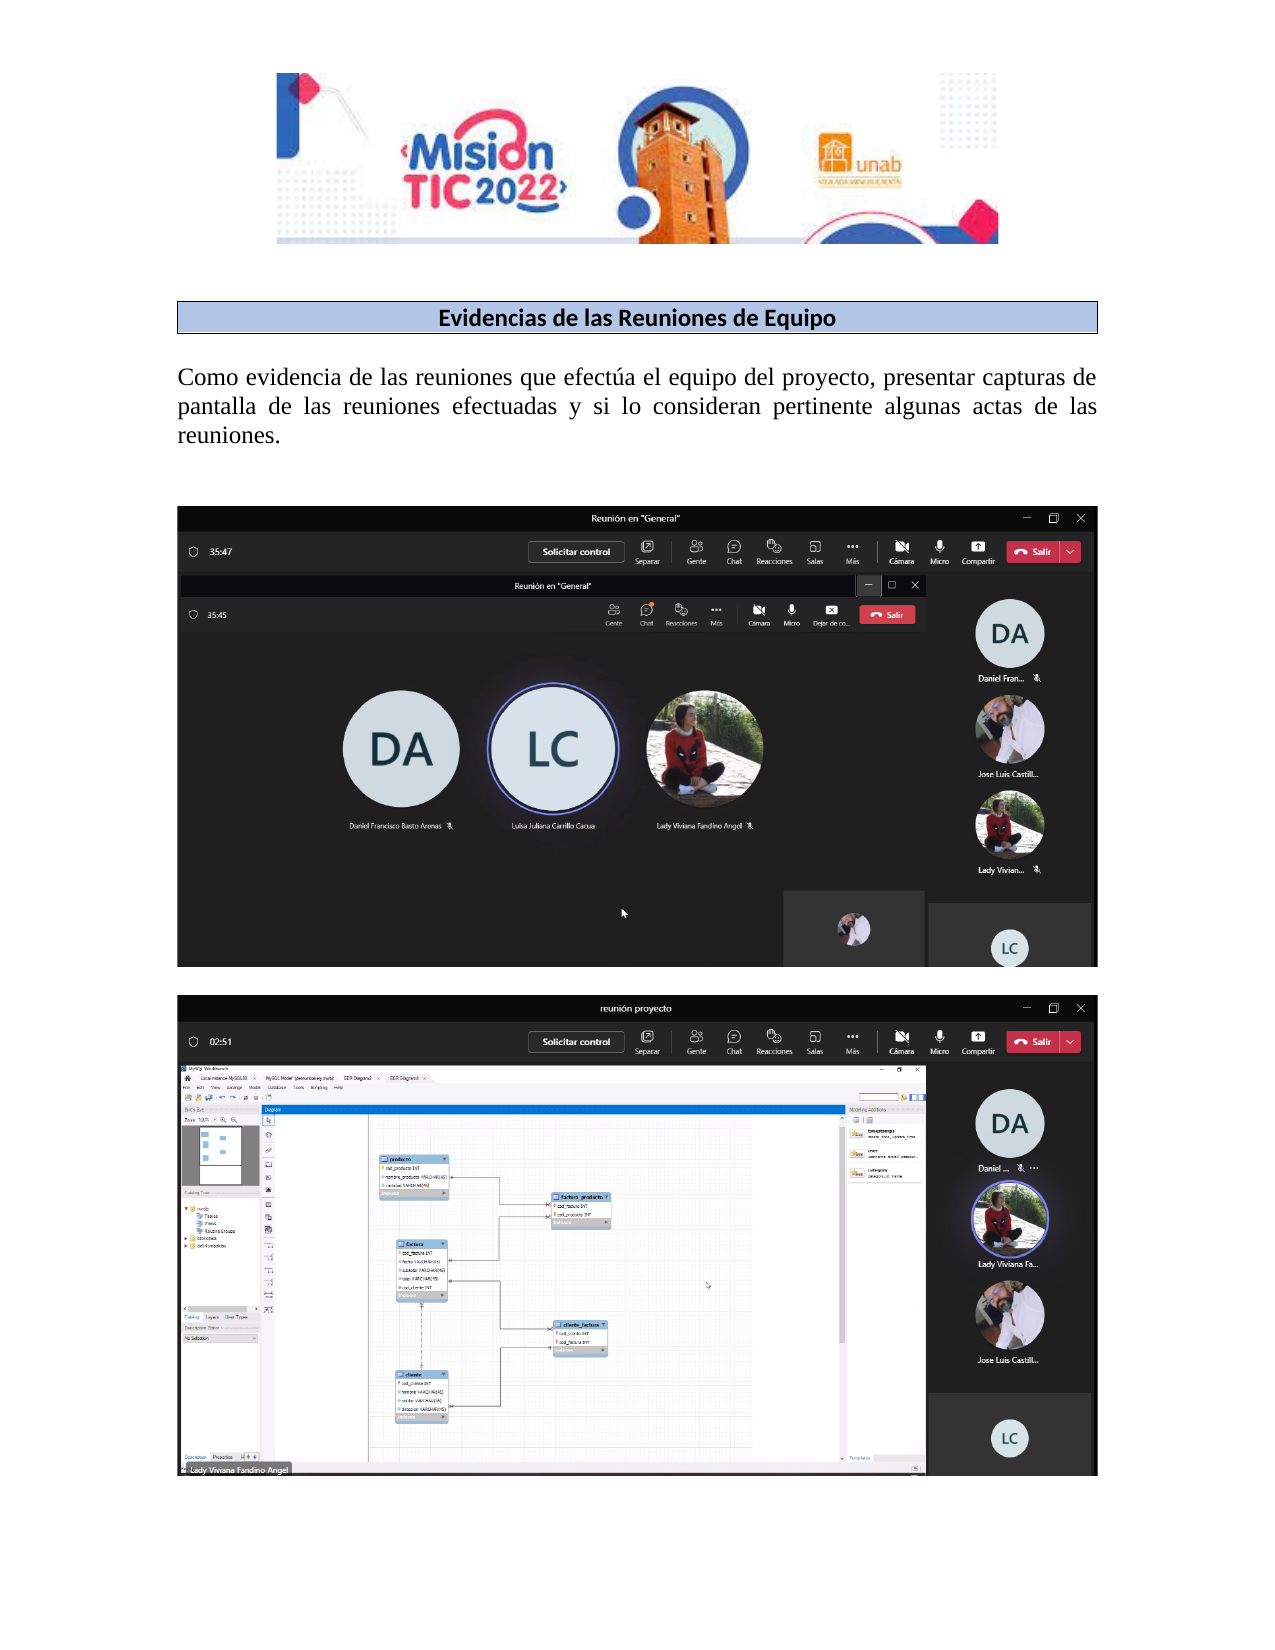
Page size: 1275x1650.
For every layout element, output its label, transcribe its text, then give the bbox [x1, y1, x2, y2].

picture [177, 506, 1098, 967]
text Como evidencia de las reuniones que efectúa el equipo del proyecto, presentar capturas de pantalla de las reuniones efectuadas y si lo consideran pertinente algunas actas de las reuniones. [177, 362, 1098, 448]
picture [276, 73, 999, 244]
picture [177, 995, 1098, 1476]
table_header Evidencias de las Reuniones de Equipo [178, 302, 1097, 332]
